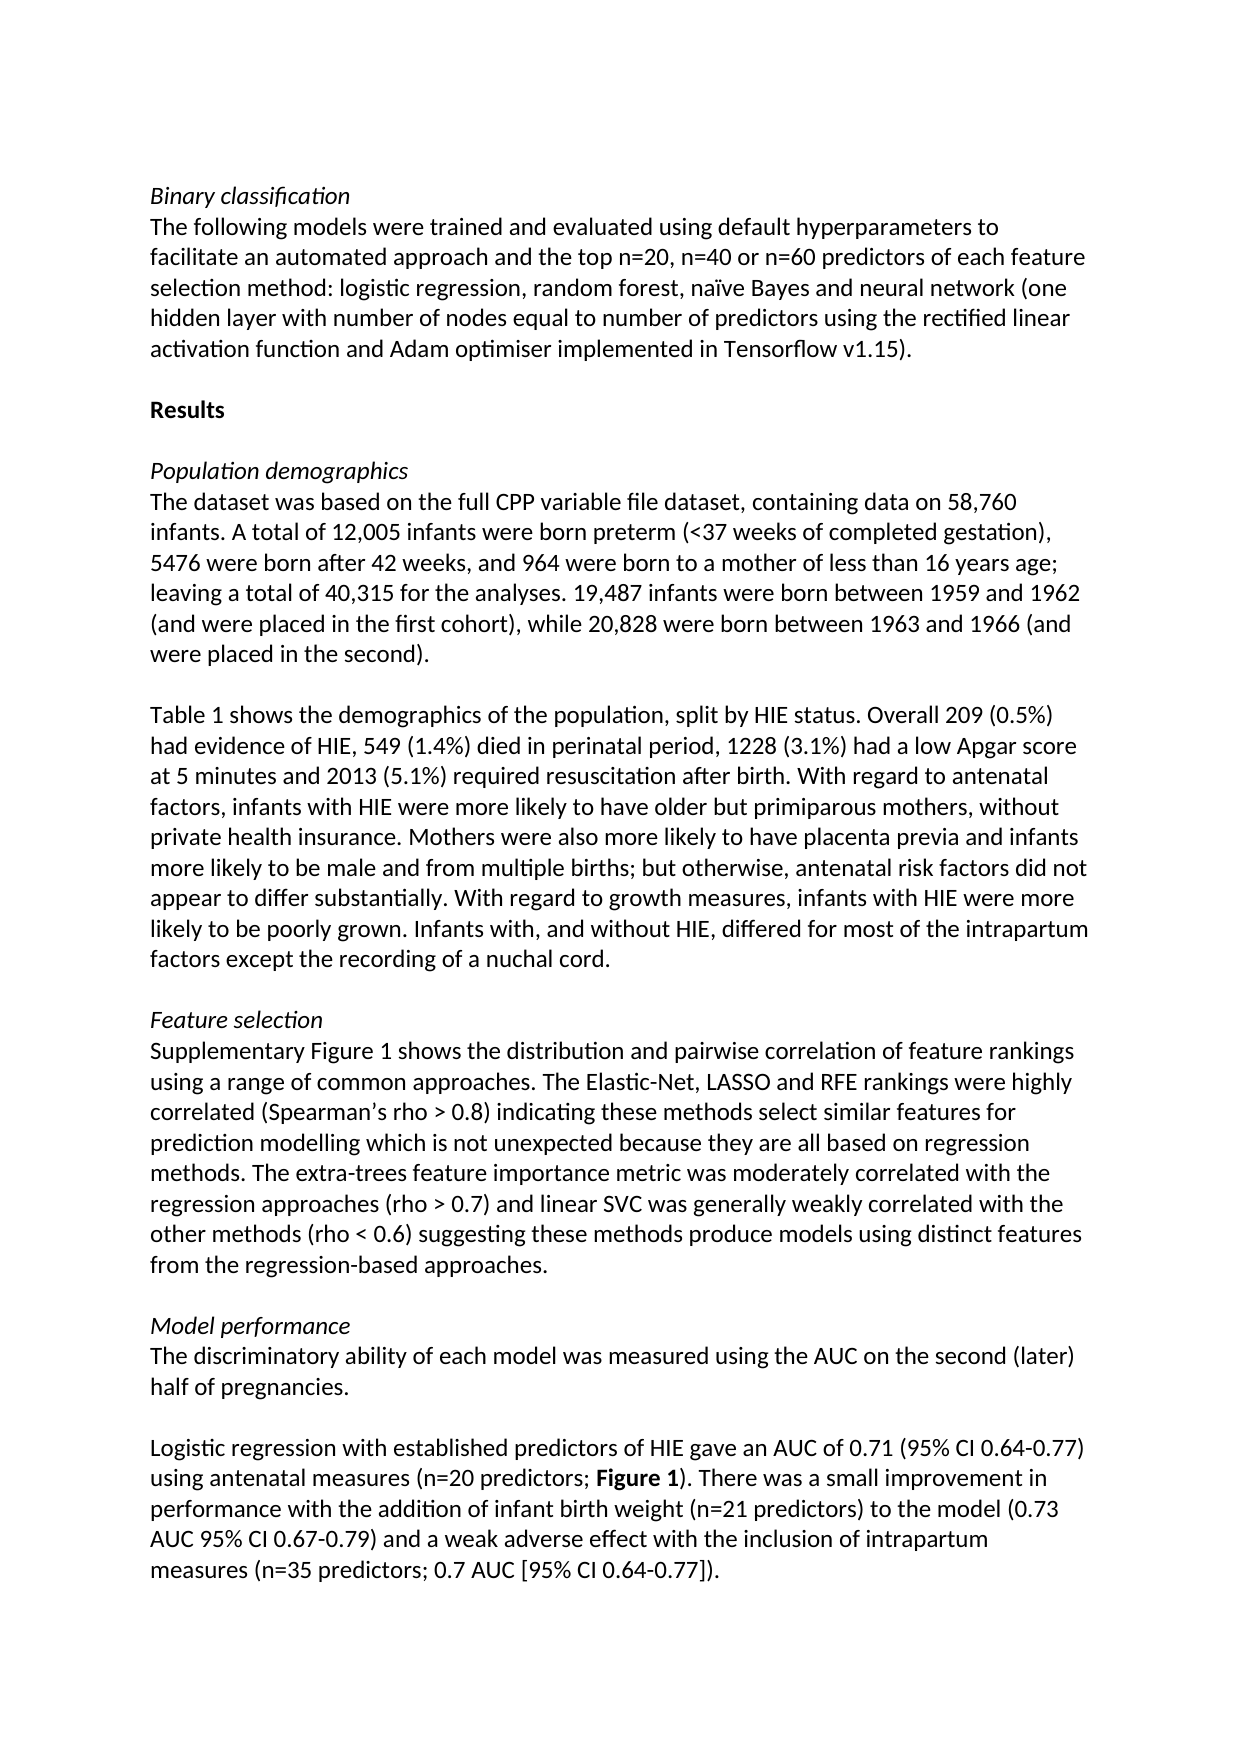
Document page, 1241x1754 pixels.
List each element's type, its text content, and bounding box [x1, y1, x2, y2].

text Supplementary Figure 1 shows the distribution and pairwise correlation of feature rankings using a range of common approaches. The Elastic-Net, LASSO and RFE rankings were highly correlated (Spearman’s rho > 0.8) indicating these methods select similar features for prediction modelling which is not unexpected because they are all based on regression methods. The extra-trees feature importance metric was moderately correlated with the regression approaches (rho > 0.7) and linear SVC was generally weakly correlated with the other methods (rho < 0.6) suggesting these methods produce models using distinct features from the regression-based approaches. [150, 1035, 1090, 1279]
text Population demographics [150, 455, 1090, 486]
text Table 1 shows the demographics of the population, split by HIE status. Overall 209 (0.5%) had evidence of HIE, 549 (1.4%) died in perinatal period, 1228 (3.1%) had a low Apgar score at 5 minutes and 2013 (5.1%) required resuscitation after birth. With regard to antenatal factors, infants with HIE were more likely to have older but primiparous mothers, without private health insurance. Mothers were also more likely to have placenta previa and infants more likely to be male and from multiple births; but otherwise, antenatal risk factors did not appear to differ substantially. With regard to growth measures, infants with HIE were more likely to be poorly grown. Infants with, and without HIE, differed for most of the intrapartum factors except the recording of a nuchal cord. [150, 699, 1090, 974]
text Results [150, 394, 1090, 425]
text Logistic regression with established predictors of HIE gave an AUC of 0.71 (95% CI 0.64-0.77) using antenatal measures (n=20 predictors; Figure 1). There was a small improvement in performance with the addition of infant birth weight (n=21 predictors) to the model (0.73 AUC 95% CI 0.67-0.79) and a weak adverse effect with the inclusion of intrapartum measures (n=35 predictors; 0.7 AUC [95% CI 0.64-0.77]). [150, 1432, 1090, 1584]
text The dataset was based on the full CPP variable file dataset, containing data on 58,760 infants. A total of 12,005 infants were born preterm (<37 weeks of completed gestation), 5476 were born after 42 weeks, and 964 were born to a mother of less than 16 years age; leaving a total of 40,315 for the analyses. 19,487 infants were born between 1959 and 1962 (and were placed in the first cohort), while 20,828 were born between 1963 and 1966 (and were placed in the second). [150, 486, 1090, 669]
text The discriminatory ability of each model was measured using the AUC on the second (later) half of pregnancies. [150, 1340, 1090, 1401]
text Model performance [150, 1310, 1090, 1340]
text Feature selection [150, 1004, 1090, 1035]
text Binary classification The following models were trained and evaluated using default hyperparameters to facilitate an automated approach and the top n=20, n=40 or n=60 predictors of each feature selection method: logistic regression, random forest, naïve Bayes and neural network (one hidden layer with number of nodes equal to number of predictors using the rectified linear activation function and Adam optimiser implemented in Tensorflow v1.15). [150, 181, 1090, 364]
